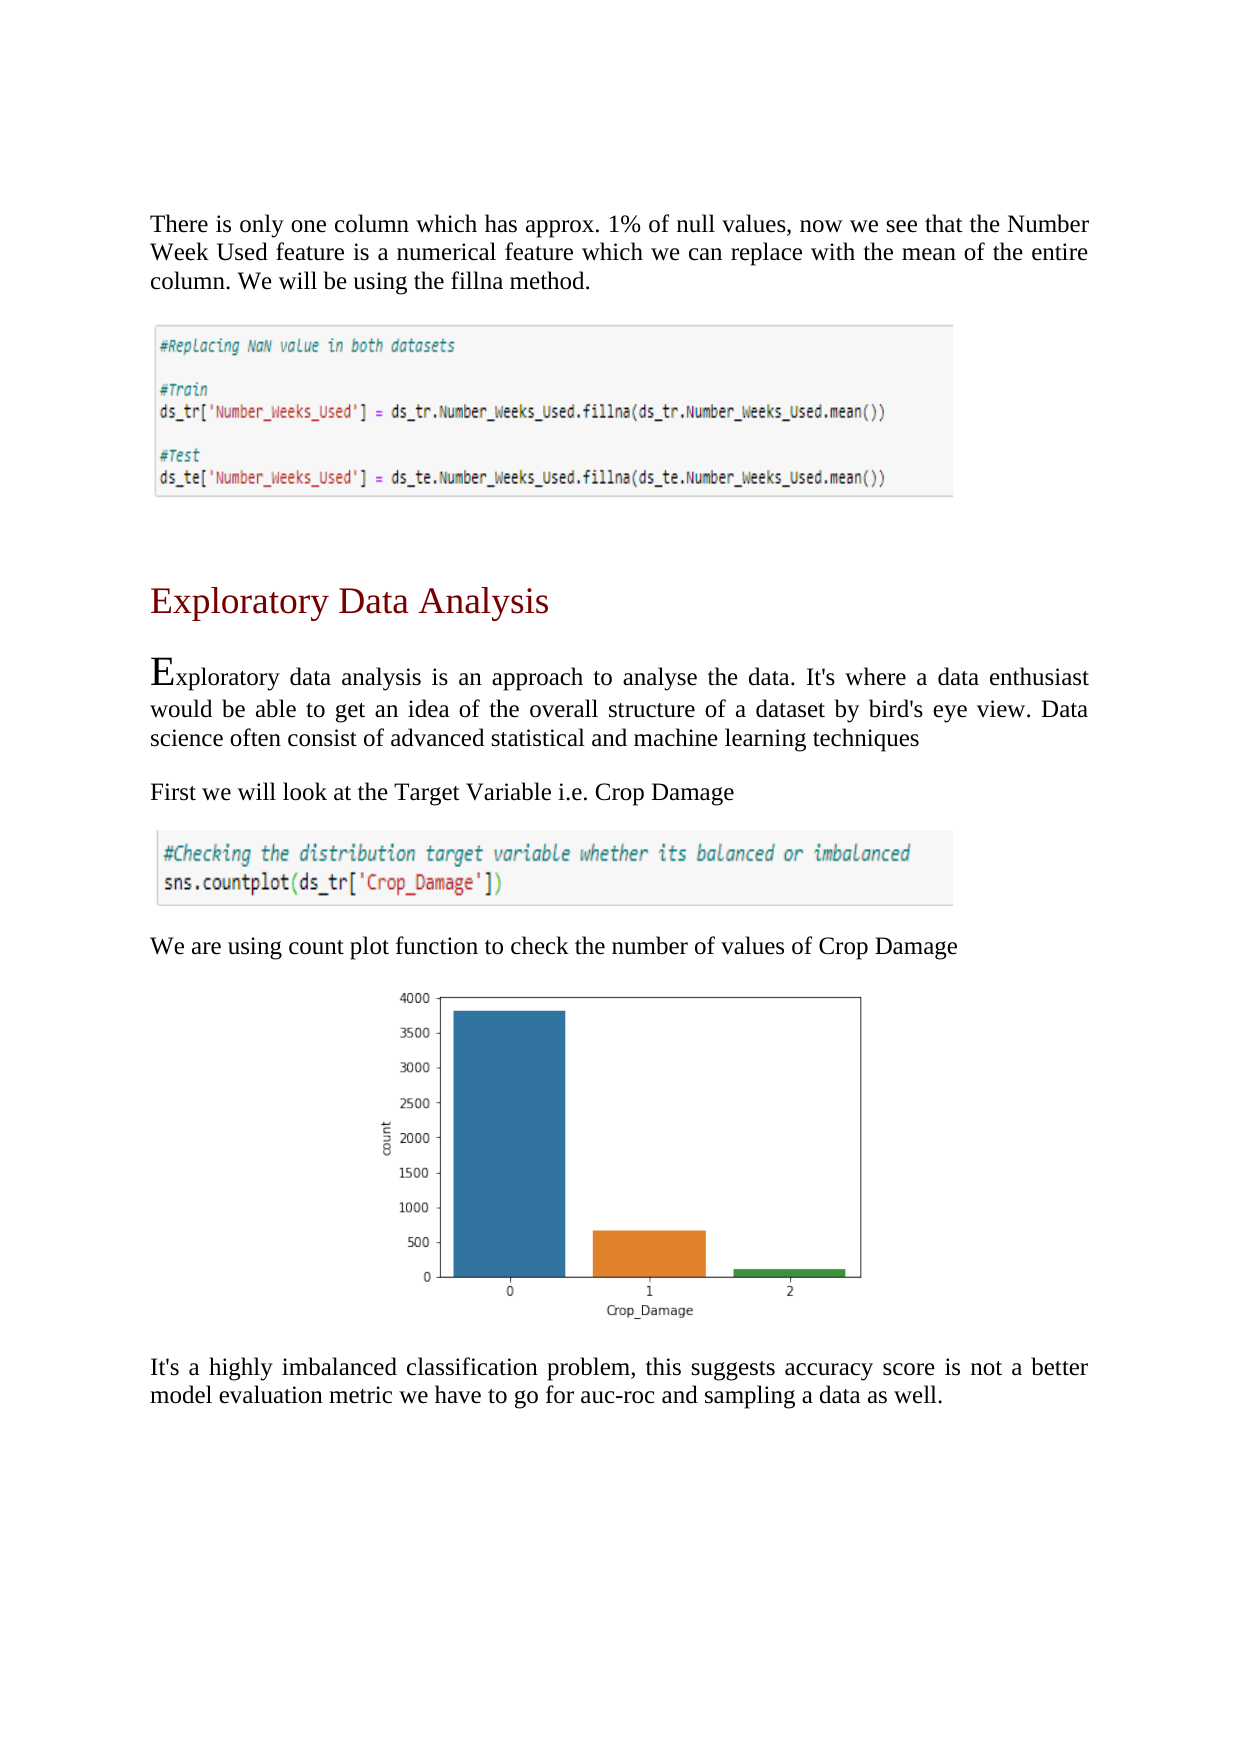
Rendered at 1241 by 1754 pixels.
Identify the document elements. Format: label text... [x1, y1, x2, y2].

picture [372, 984, 868, 1327]
picture [150, 320, 954, 500]
text There is only one column which has approx. 1% of null values, now we see that the Number Week Used feature is a numerical feature which we can replace with the mean of the entire column. We will be using the fillna method. [150, 209, 1090, 295]
picture [150, 830, 954, 906]
text We are using count plot function to check the number of values of Crop Damage [150, 931, 1090, 959]
text It's a highly imbalanced classification problem, this suggests accuracy score is not a better model evaluation metric we have to go for auc-roc and sampling a data as well. [150, 1352, 1090, 1409]
text Exploratory data analysis is an approach to analyse the data. It's where a data enthusiast would be able to get an idea of the overall structure of a dataset by bird's eye view. Data science often consist of advanced statistical and machine learning techniques [150, 647, 1090, 752]
text Exploratory Data Analysis [150, 578, 1090, 622]
text First we will look at the Target Variable i.e. Crop Damage [150, 777, 1090, 806]
